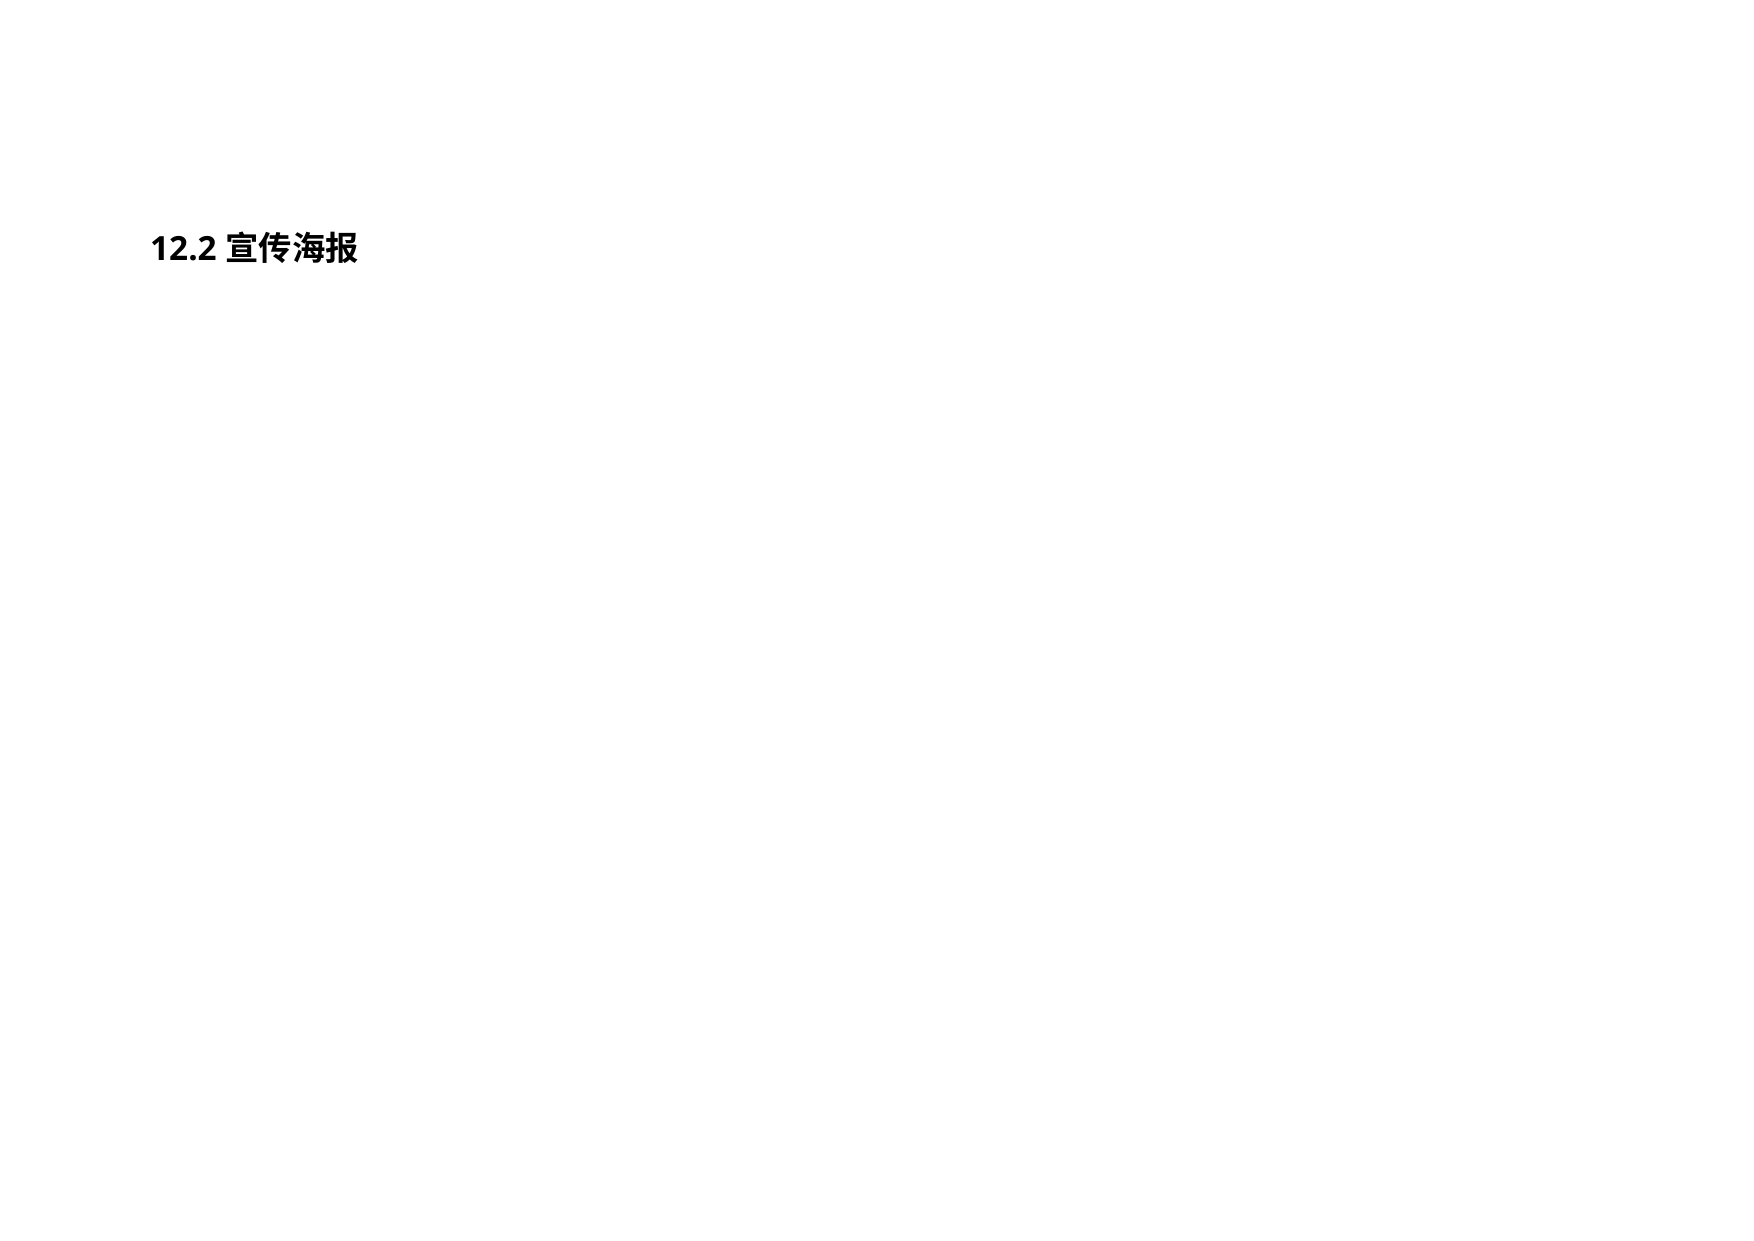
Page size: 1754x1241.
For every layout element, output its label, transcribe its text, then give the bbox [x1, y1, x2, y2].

text 12.2 宣传海报 [150, 214, 1604, 279]
